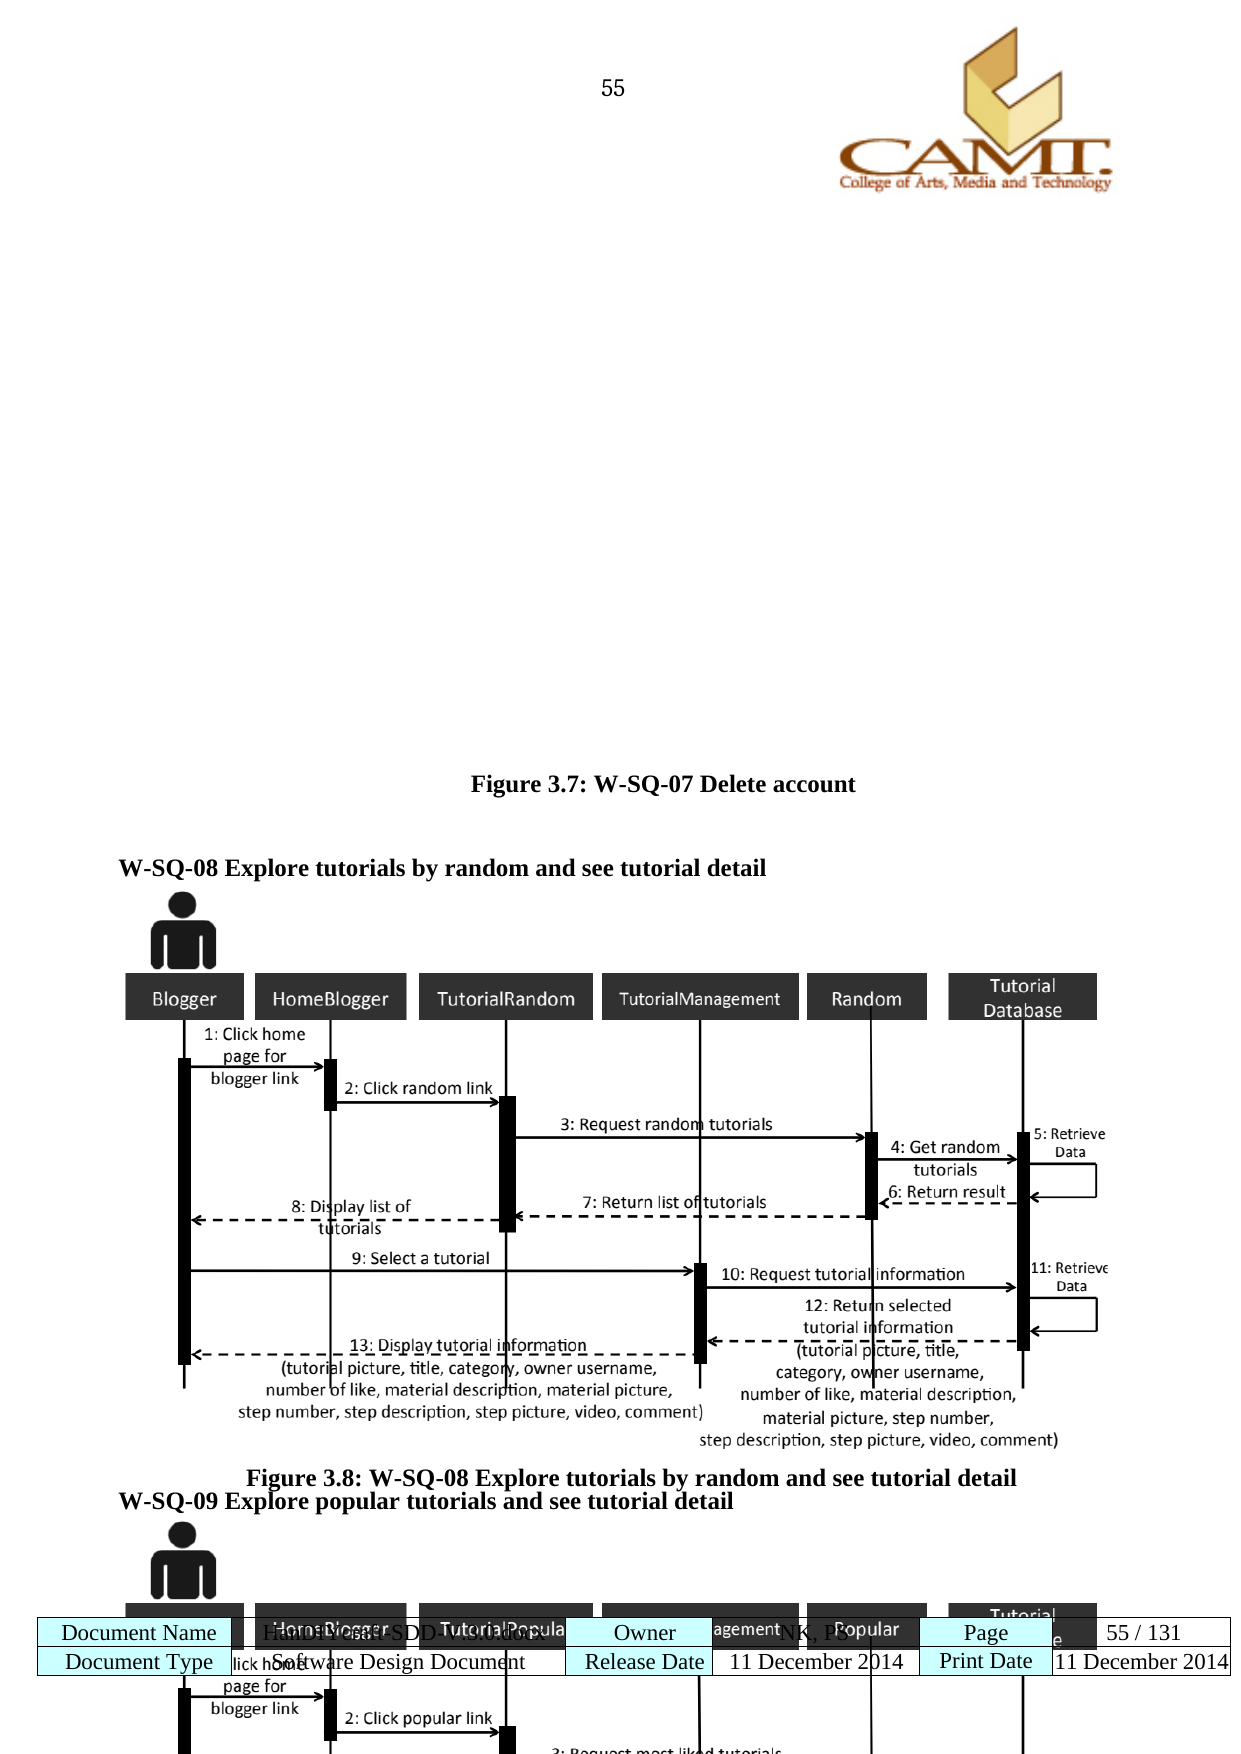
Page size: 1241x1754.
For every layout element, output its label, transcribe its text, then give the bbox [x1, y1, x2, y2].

text W-SQ-09 Explore popular tutorials and see tutorial detail [118, 1486, 1108, 1514]
text W-SQ-08 Explore tutorials by random and see tutorial detail [118, 853, 1108, 882]
picture [755, 18, 1221, 207]
